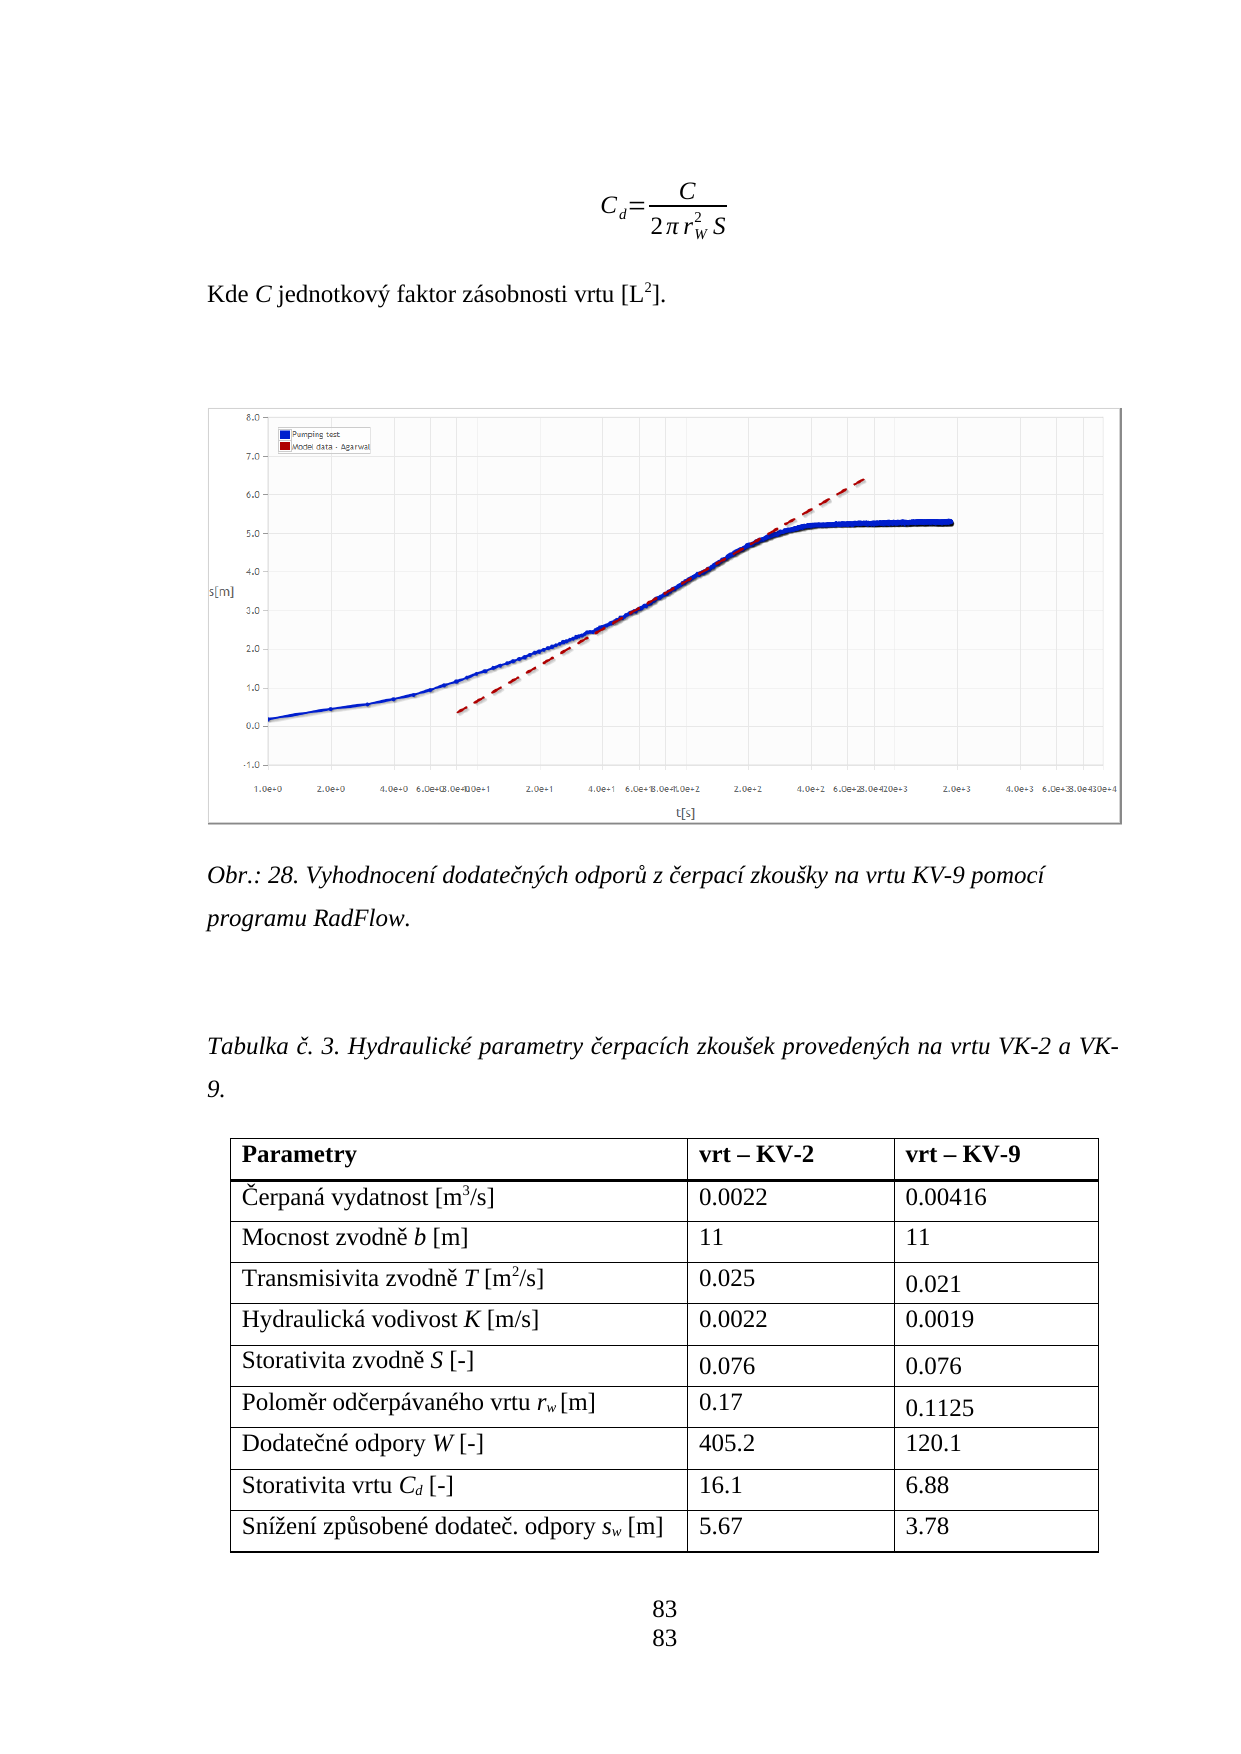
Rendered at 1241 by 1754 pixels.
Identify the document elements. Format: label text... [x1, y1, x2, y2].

table_header vrt – KV-9 [895, 1139, 1098, 1179]
table_cell Transmisivita zvodně T [m2/s] [231, 1263, 687, 1303]
table_cell 11 [688, 1222, 894, 1262]
table_cell Snížení způsobené dodateč. odpory sw [m] [231, 1511, 687, 1551]
table_cell 120.1 [895, 1428, 1098, 1469]
table_cell 0.025 [688, 1263, 894, 1303]
table_cell Mocnost zvodně b [m] [231, 1222, 687, 1262]
table_cell 3.78 [895, 1511, 1098, 1551]
table_cell 0.076 [688, 1346, 894, 1386]
table_cell 0.17 [688, 1387, 894, 1427]
table_cell 0.021 [895, 1263, 1098, 1303]
table_cell 6.88 [895, 1470, 1098, 1510]
table_cell Čerpaná vydatnost [m3/s] [231, 1182, 687, 1221]
table_cell 16.1 [688, 1470, 894, 1510]
table_header Parametry [231, 1139, 687, 1179]
table_cell Storativita zvodně S [-] [231, 1346, 687, 1386]
table_cell 0.1125 [895, 1387, 1098, 1427]
table_cell 0.0019 [895, 1304, 1098, 1344]
table_cell 0.00416 [895, 1182, 1098, 1221]
table_cell 11 [895, 1222, 1098, 1262]
table_cell Poloměr odčerpávaného vrtu rw [m] [231, 1387, 687, 1427]
text Kde C jednotkový faktor zásobnosti vrtu [L2]. [207, 279, 1122, 307]
table_header vrt – KV-2 [688, 1139, 894, 1179]
table_cell 405.2 [688, 1428, 894, 1469]
table_cell 0.0022 [688, 1182, 894, 1221]
table_cell Storativita vrtu Cd [-] [231, 1470, 687, 1510]
table_cell 0.0022 [688, 1304, 894, 1344]
table_cell 0.076 [895, 1346, 1098, 1386]
table_cell Dodatečné odpory W [-] [231, 1428, 687, 1469]
text Tabulka č. 3. Hydraulické parametry čerpacích zkoušek provedených na vrtu VK-2 a VK-9. [207, 1031, 1122, 1103]
table_cell Hydraulická vodivost K [m/s] [231, 1304, 687, 1344]
picture [206, 406, 1123, 825]
table_cell 5.67 [688, 1511, 894, 1551]
